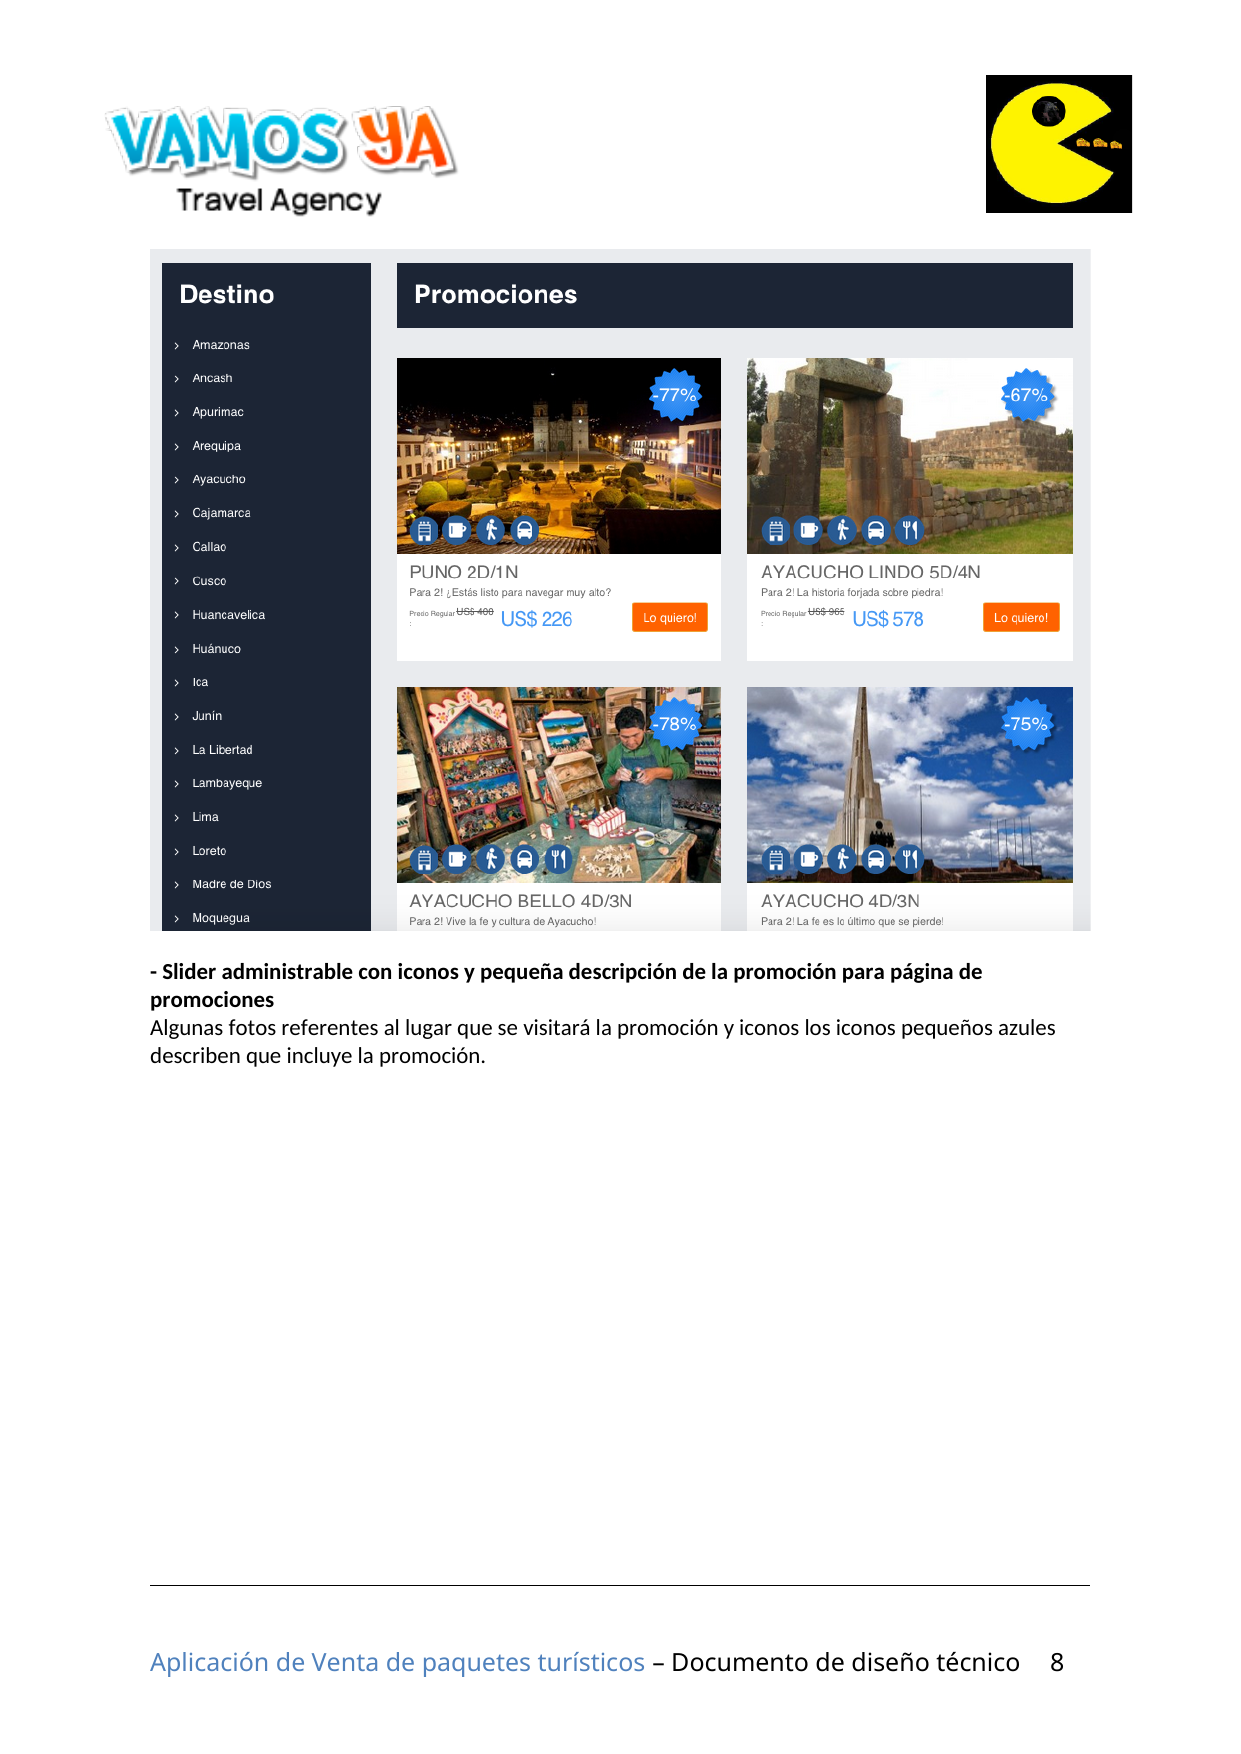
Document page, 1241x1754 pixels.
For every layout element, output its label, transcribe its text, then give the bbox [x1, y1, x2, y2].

picture [104, 86, 463, 231]
text - Slider administrable con iconos y pequeña descripción de la promoción para página de promociones [150, 957, 1090, 1013]
picture [986, 75, 1133, 213]
text Algunas fotos referentes al lugar que se visitará la promoción y iconos los iconos pequeños azules describen que incluye la promoción. [150, 1013, 1090, 1069]
picture [150, 249, 1091, 931]
